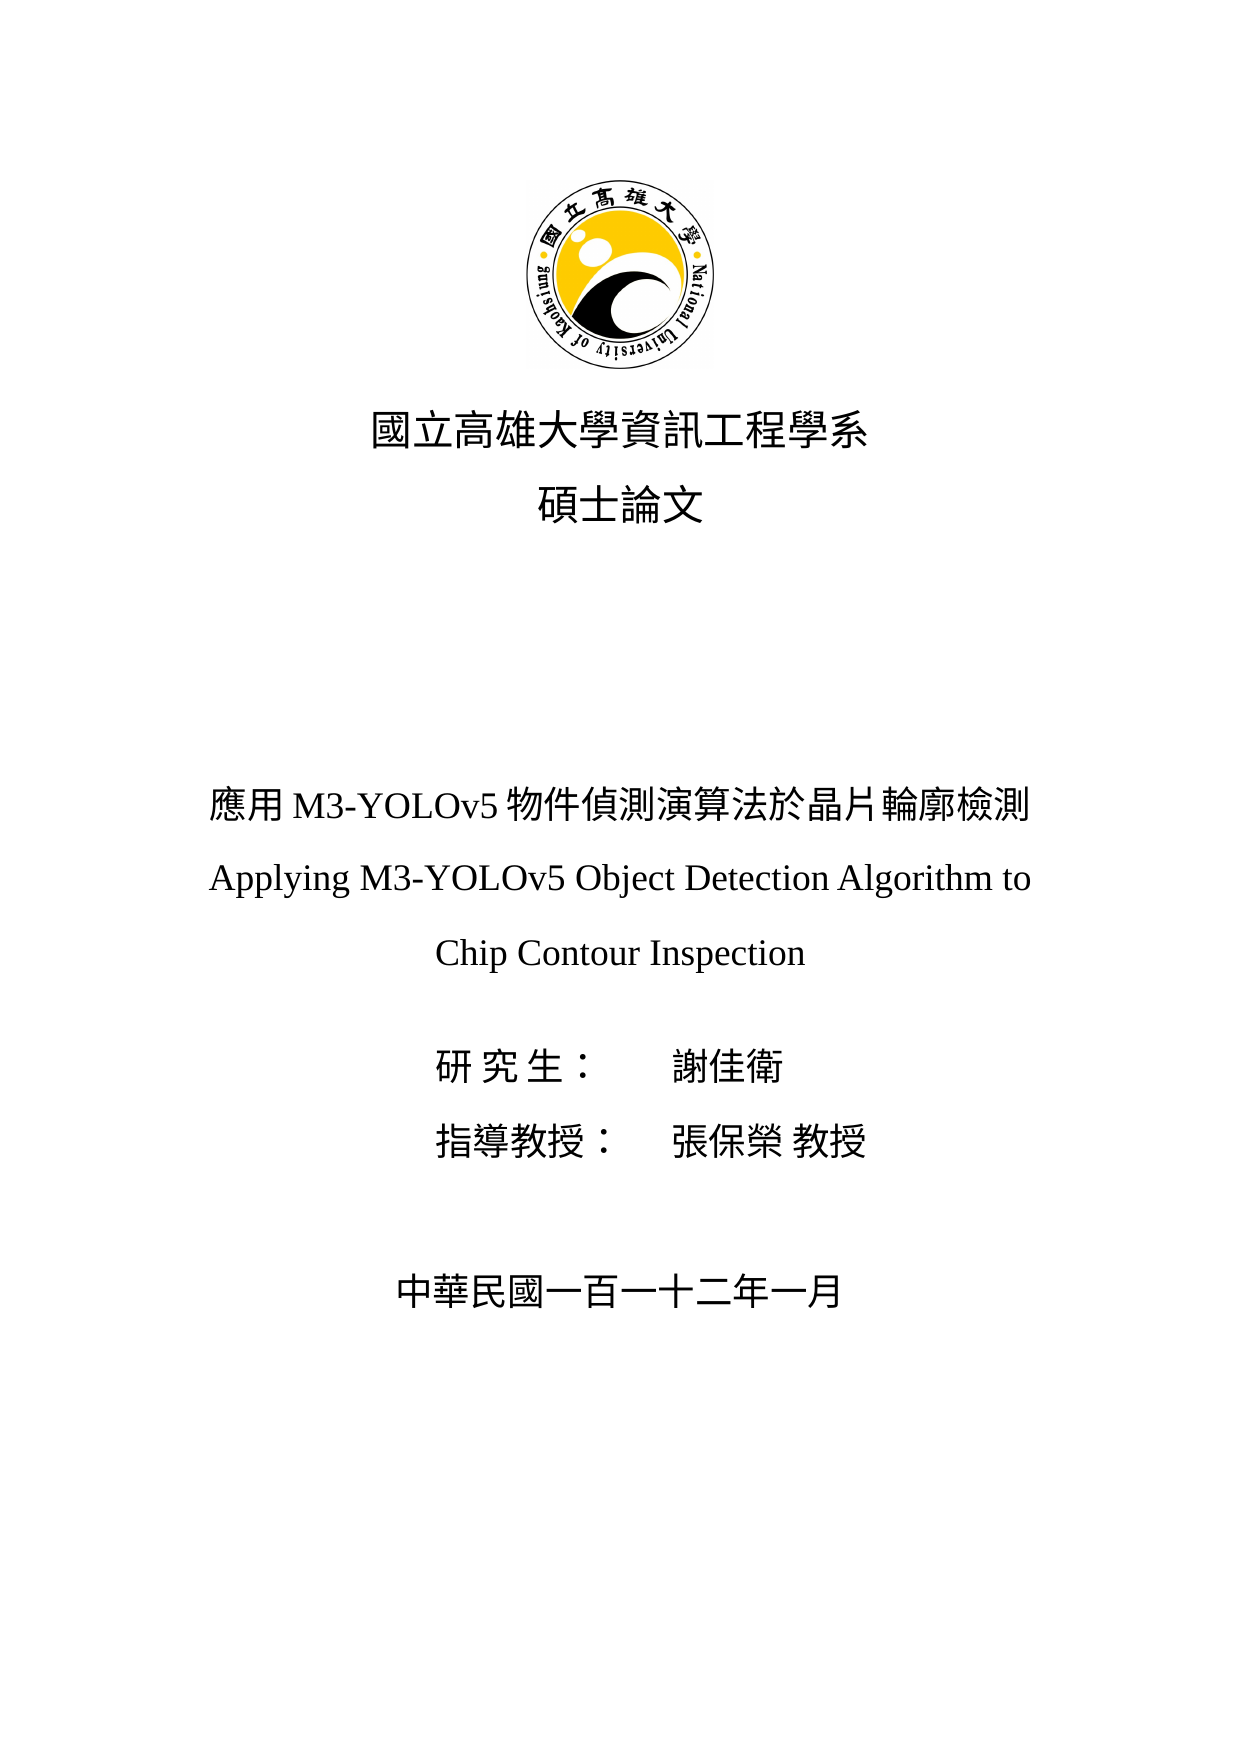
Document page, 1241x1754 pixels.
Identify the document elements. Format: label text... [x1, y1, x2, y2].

text 應用M3-YOLOv5物件偵測演算法於晶片輪廓檢測 [187, 764, 1053, 839]
table_cell 指導教授： [424, 1102, 660, 1177]
table_header 研 究 生： [424, 1027, 660, 1102]
table_header 謝佳衛 [660, 1027, 930, 1102]
text 碩士論文 [187, 464, 1053, 539]
picture [526, 180, 714, 369]
table_cell 張保榮 教授 [660, 1102, 930, 1177]
text 國立高雄大學資訊工程學系 [187, 389, 1053, 464]
text 中華民國一百一十二年一月 [187, 1252, 1053, 1327]
text Applying M3-YOLOv5 Object Detection Algorithm to Chip Contour Inspection [187, 839, 1053, 989]
